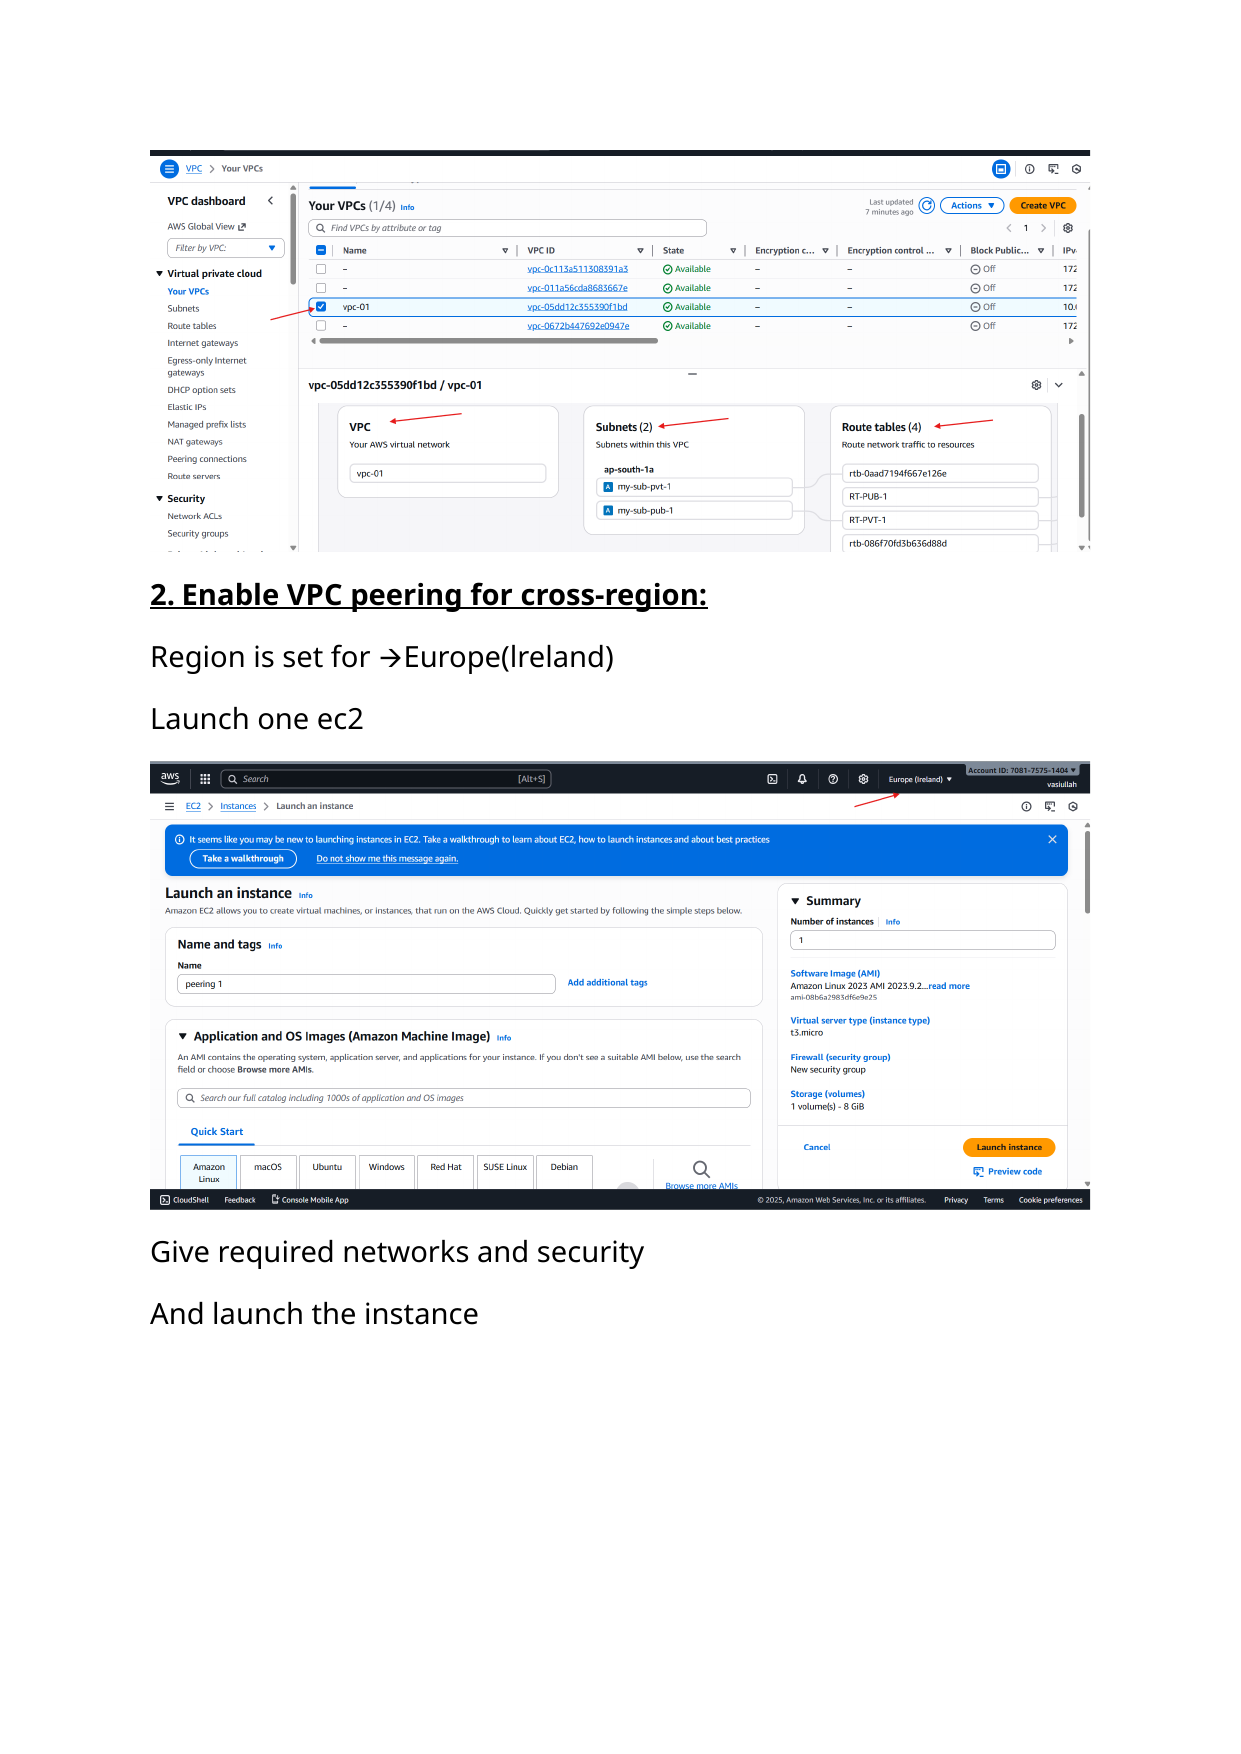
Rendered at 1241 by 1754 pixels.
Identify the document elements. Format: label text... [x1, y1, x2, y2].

text Region is set for Europe(lreland) [150, 636, 1090, 676]
text And launch the instance [150, 1293, 1090, 1333]
text Launch one ec2 [150, 698, 1090, 738]
picture [150, 150, 1091, 552]
text Give required networks and security [150, 1231, 1090, 1271]
picture [150, 760, 1091, 1210]
text 2. Enable VPC peering for cross-region: [150, 574, 1090, 613]
